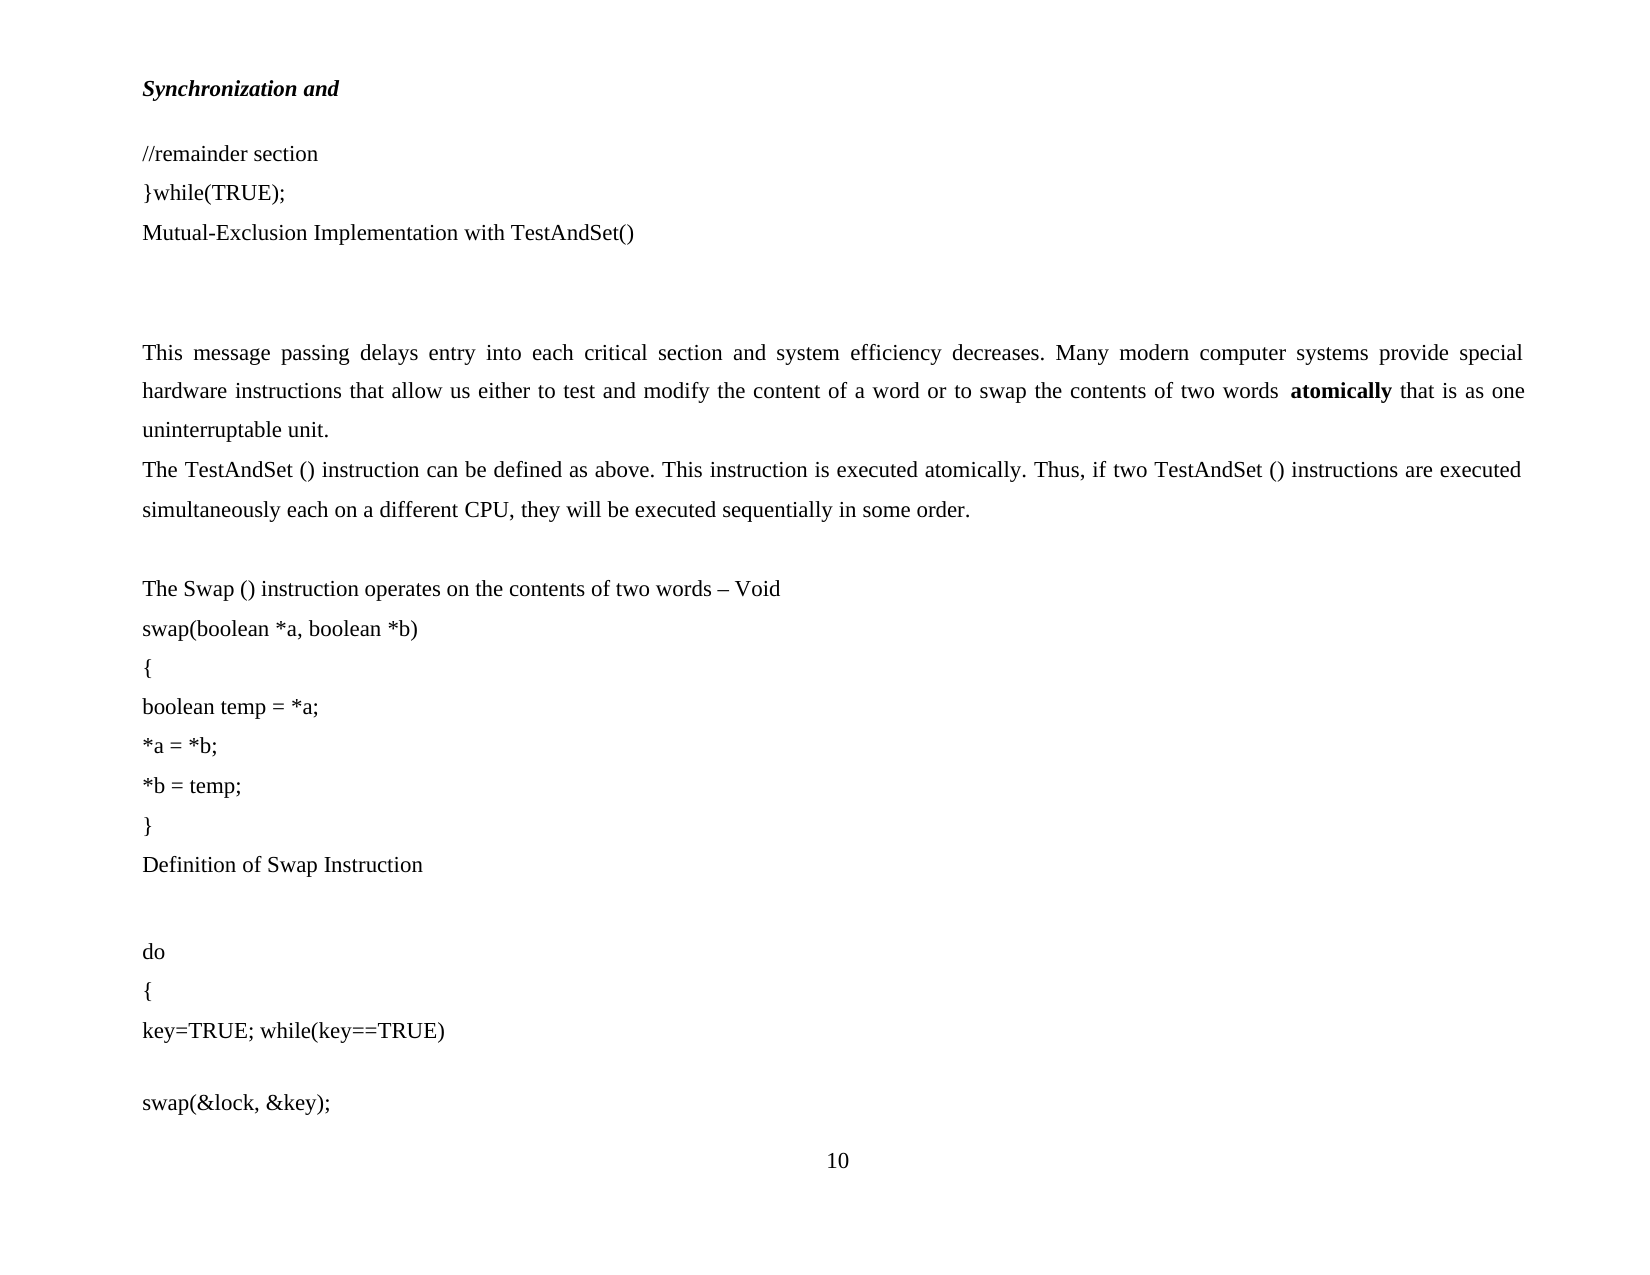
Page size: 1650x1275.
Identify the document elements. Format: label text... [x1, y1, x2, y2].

text The Swap () instruction operates on the contents of two words – Void swap(boolean *a, boolean *b) [142, 575, 783, 641]
text //remainder section [142, 140, 1546, 167]
text }while(TRUE); [142, 179, 1546, 206]
text *a = *b; [142, 733, 1546, 759]
text do [142, 938, 1546, 964]
text } [142, 812, 1546, 838]
text { [142, 977, 1546, 1003]
text Mutual-Exclusion Implementation with TestAndSet() [142, 219, 1546, 245]
text This message passing delays entry into each critical section and system efficiency decreases. Many modern computer systems provide special hardware instructions that allow us either to test and modify the content of a word or to swap the contents of two words atomically that is as one uninterruptable unit. [142, 339, 1525, 442]
text Definition of Swap Instruction [142, 851, 1546, 877]
text swap(&lock, &key); [142, 1089, 1546, 1116]
text { [142, 654, 1546, 680]
text key=TRUE; while(key==TRUE) [142, 1017, 1546, 1043]
text The TestAndSet () instruction can be defined as above. This instruction is executed atomically. Thus, if two TestAndSet () instructions are executed simultaneously each on a different CPU, they will be executed sequentially in some order. [142, 456, 1525, 522]
text *b = temp; [142, 772, 1546, 798]
text boolean temp = *a; [142, 693, 1546, 719]
